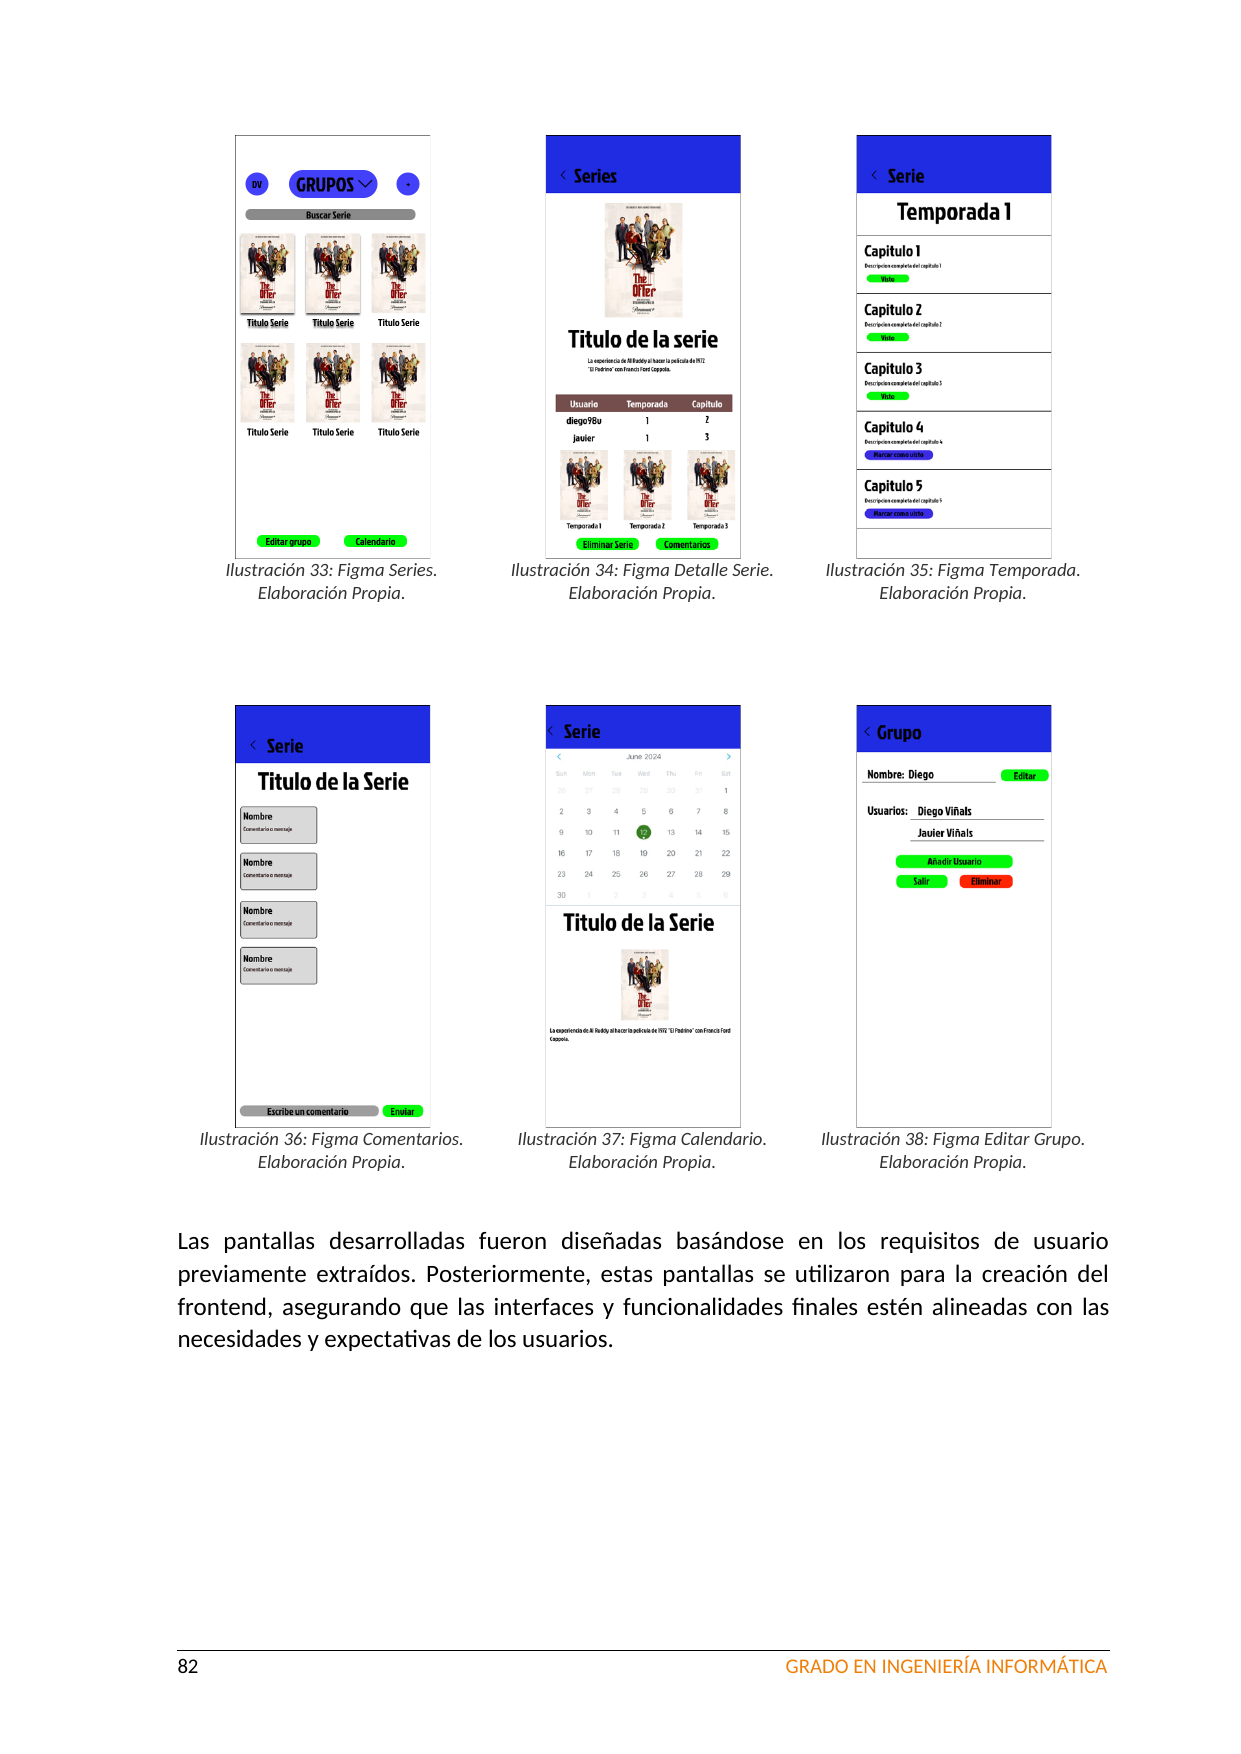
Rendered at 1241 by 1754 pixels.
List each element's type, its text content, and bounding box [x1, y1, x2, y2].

table_header Ilustración 38: Figma Editar Grupo. Elaboración Propia. [799, 705, 1109, 1225]
text Las pantallas desarrolladas fueron diseñadas basándose en los requisitos de usuario previamente extraídos. Posteriormente, estas pantallas se utilizaron para la creación del frontend, asegurando que las interfaces y funcionalidades finales estén alineadas con las necesidades y expectativas de los usuarios. [177, 1225, 1110, 1354]
picture [545, 705, 741, 1128]
picture [235, 705, 431, 1128]
picture [235, 135, 431, 559]
table_header Ilustración 33: Figma Series. Elaboración Propia. [177, 136, 488, 656]
table_header Ilustración 34: Figma Detalle Serie. Elaboración Propia. [488, 136, 799, 656]
picture [856, 705, 1052, 1128]
picture [545, 135, 741, 559]
picture [856, 135, 1052, 559]
table_header Ilustración 35: Figma Temporada. Elaboración Propia. [799, 136, 1109, 656]
table_header Ilustración 37: Figma Calendario. Elaboración Propia. [488, 705, 799, 1225]
table_header Ilustración 36: Figma Comentarios. Elaboración Propia. [177, 705, 488, 1225]
